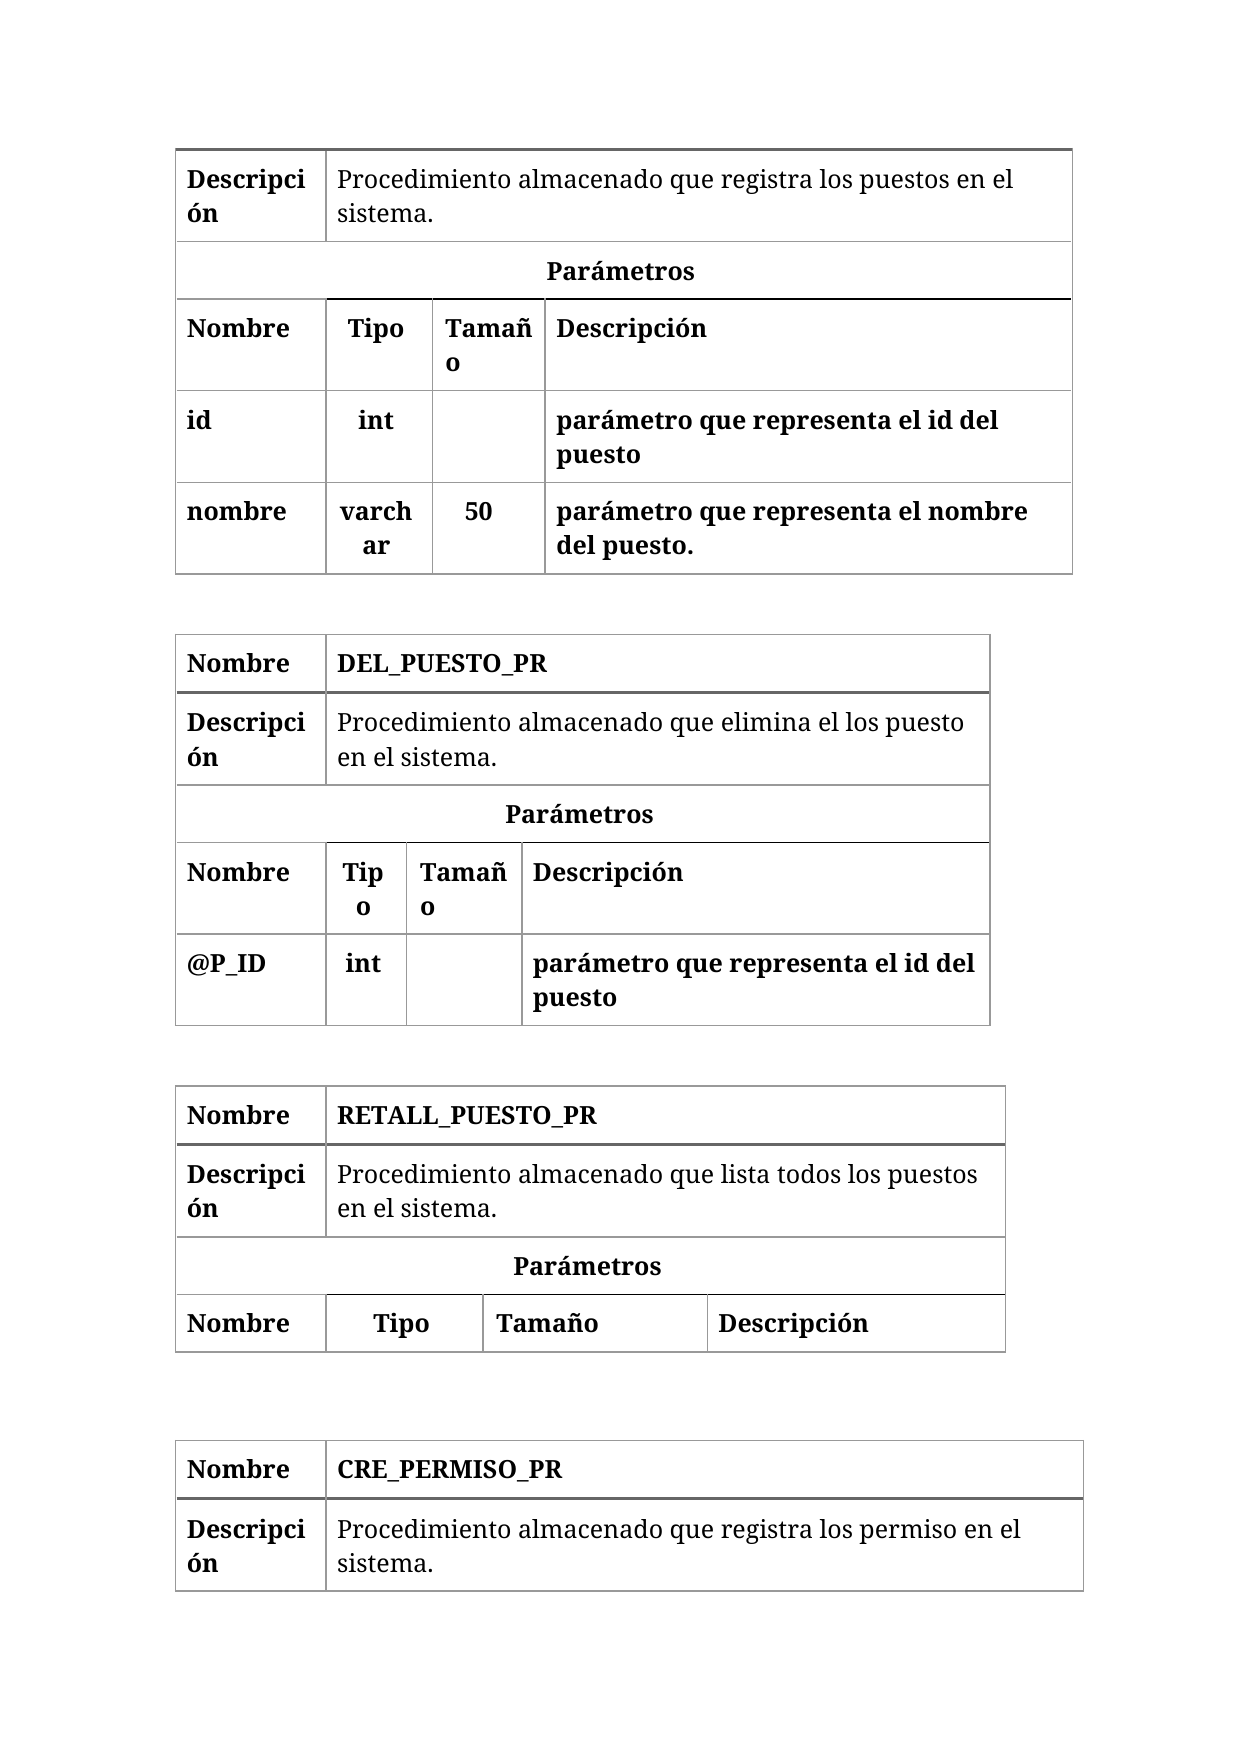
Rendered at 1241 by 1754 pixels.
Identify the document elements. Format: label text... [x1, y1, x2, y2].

table_cell 50 [433, 483, 544, 573]
table_cell Descripción [546, 298, 1072, 390]
table_header Nombre [176, 1441, 325, 1497]
table_cell Tamaño [484, 1295, 707, 1351]
table_cell int [327, 935, 406, 1025]
table_cell Procedimiento almacenado que lista todos los puestos en el sistema. [327, 1146, 1005, 1236]
table_cell Procedimiento almacenado que elimina el los puesto en el sistema. [327, 694, 989, 784]
table_header DEL_PUESTO_PR [327, 635, 989, 691]
table_cell Descripción [176, 1144, 325, 1236]
table_cell parámetro que representa el nombre del puesto. [546, 481, 1072, 573]
table_cell Parámetros [176, 241, 1072, 298]
table_header Nombre [176, 635, 325, 691]
table_cell Tipo [327, 1295, 482, 1351]
table_cell Nombre [176, 843, 325, 933]
table_header CRE_PERMISO_PR [327, 1441, 1083, 1497]
table_cell int [327, 391, 432, 481]
table_cell [407, 935, 521, 1025]
table_cell Nombre [176, 299, 325, 390]
table_cell Tamaño [407, 843, 521, 933]
table_cell parámetro que representa el id del puesto [523, 935, 989, 1025]
table_cell Procedimiento almacenado que registra los puestos en el sistema. [327, 151, 1072, 241]
table_cell Tipo [327, 843, 406, 933]
table_cell Descripción [523, 843, 989, 933]
table_header RETALL_PUESTO_PR [327, 1087, 1005, 1143]
table_cell Tipo [327, 300, 432, 390]
table_header Nombre [176, 1087, 325, 1143]
table_cell Procedimiento almacenado que registra los permiso en el sistema. [327, 1500, 1083, 1590]
table_cell Descripción [176, 1498, 325, 1590]
table_cell Tamaño [433, 300, 544, 390]
table_cell Descripción [176, 151, 325, 241]
table_cell Nombre [176, 1295, 325, 1351]
table_cell nombre [176, 483, 325, 573]
table_cell [433, 391, 544, 481]
table_cell id [176, 391, 325, 481]
table_cell Descripción [708, 1295, 1005, 1351]
table_cell @P_ID [176, 934, 325, 1025]
table_cell Parámetros [176, 1237, 1005, 1293]
table_cell parámetro que representa el id del puesto [546, 390, 1072, 481]
table_cell Descripción [176, 692, 325, 784]
table_cell Parámetros [176, 785, 989, 842]
table_cell varchar [327, 483, 432, 573]
